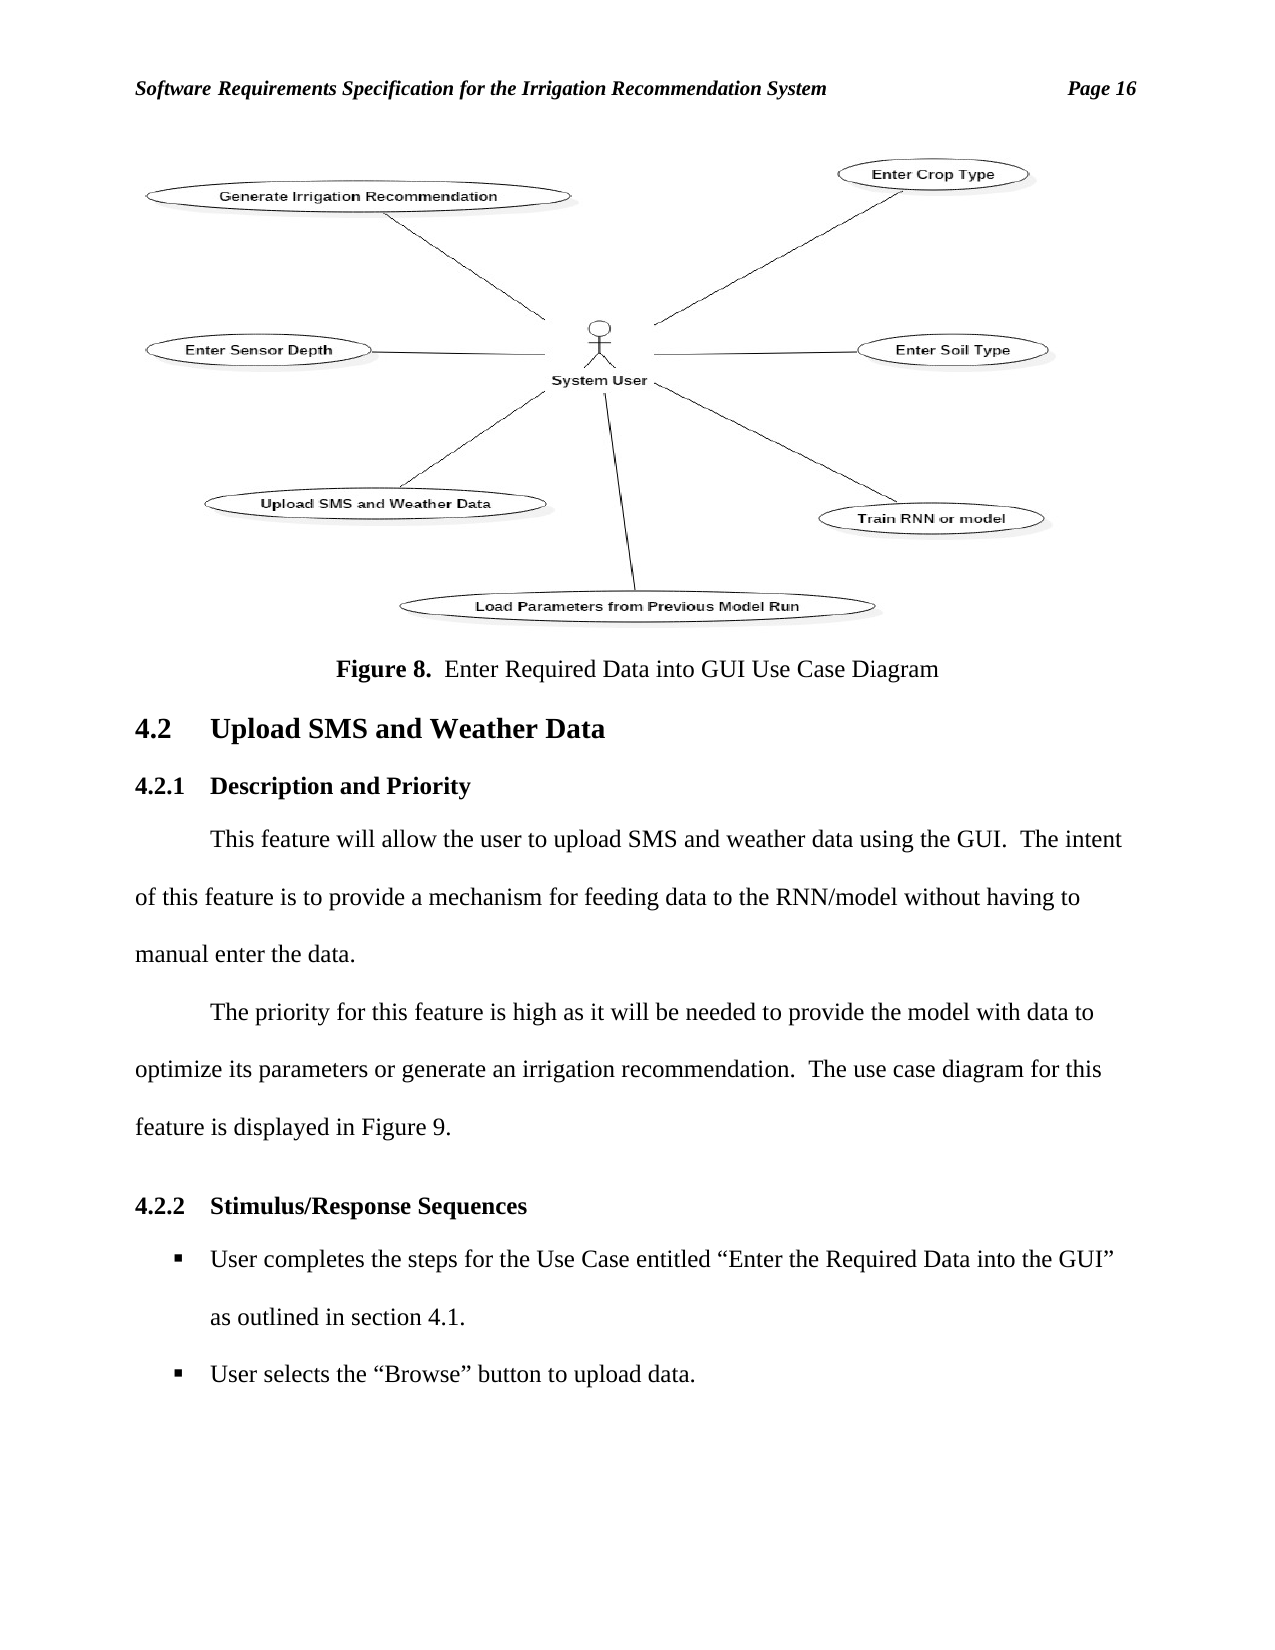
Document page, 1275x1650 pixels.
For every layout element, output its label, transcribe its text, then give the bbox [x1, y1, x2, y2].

list User selects the “Browse” button to upload data. [172, 1359, 1140, 1388]
text The priority for this feature is high as it will be needed to provide the model with data to optimize its parameters or generate an irrigation recommendation. The use case diagram for this feature is displayed in Figure 9. [135, 997, 1140, 1140]
text This feature will allow the user to upload SMS and weather data using the GUI. The intent of this feature is to provide a mechanism for feeding data to the RNN/model without having to manual enter the data. [135, 824, 1140, 968]
picture [135, 150, 1097, 658]
subtitle Description and Priority [135, 774, 1140, 799]
list User completes the steps for the Use Case entitled “Enter the Required Data into the GUI” as outlined in section 4.1. [172, 1244, 1140, 1330]
subtitle Upload SMS and Weather Data [135, 711, 1140, 745]
subtitle Stimulus/Response Sequences [135, 1194, 1140, 1219]
